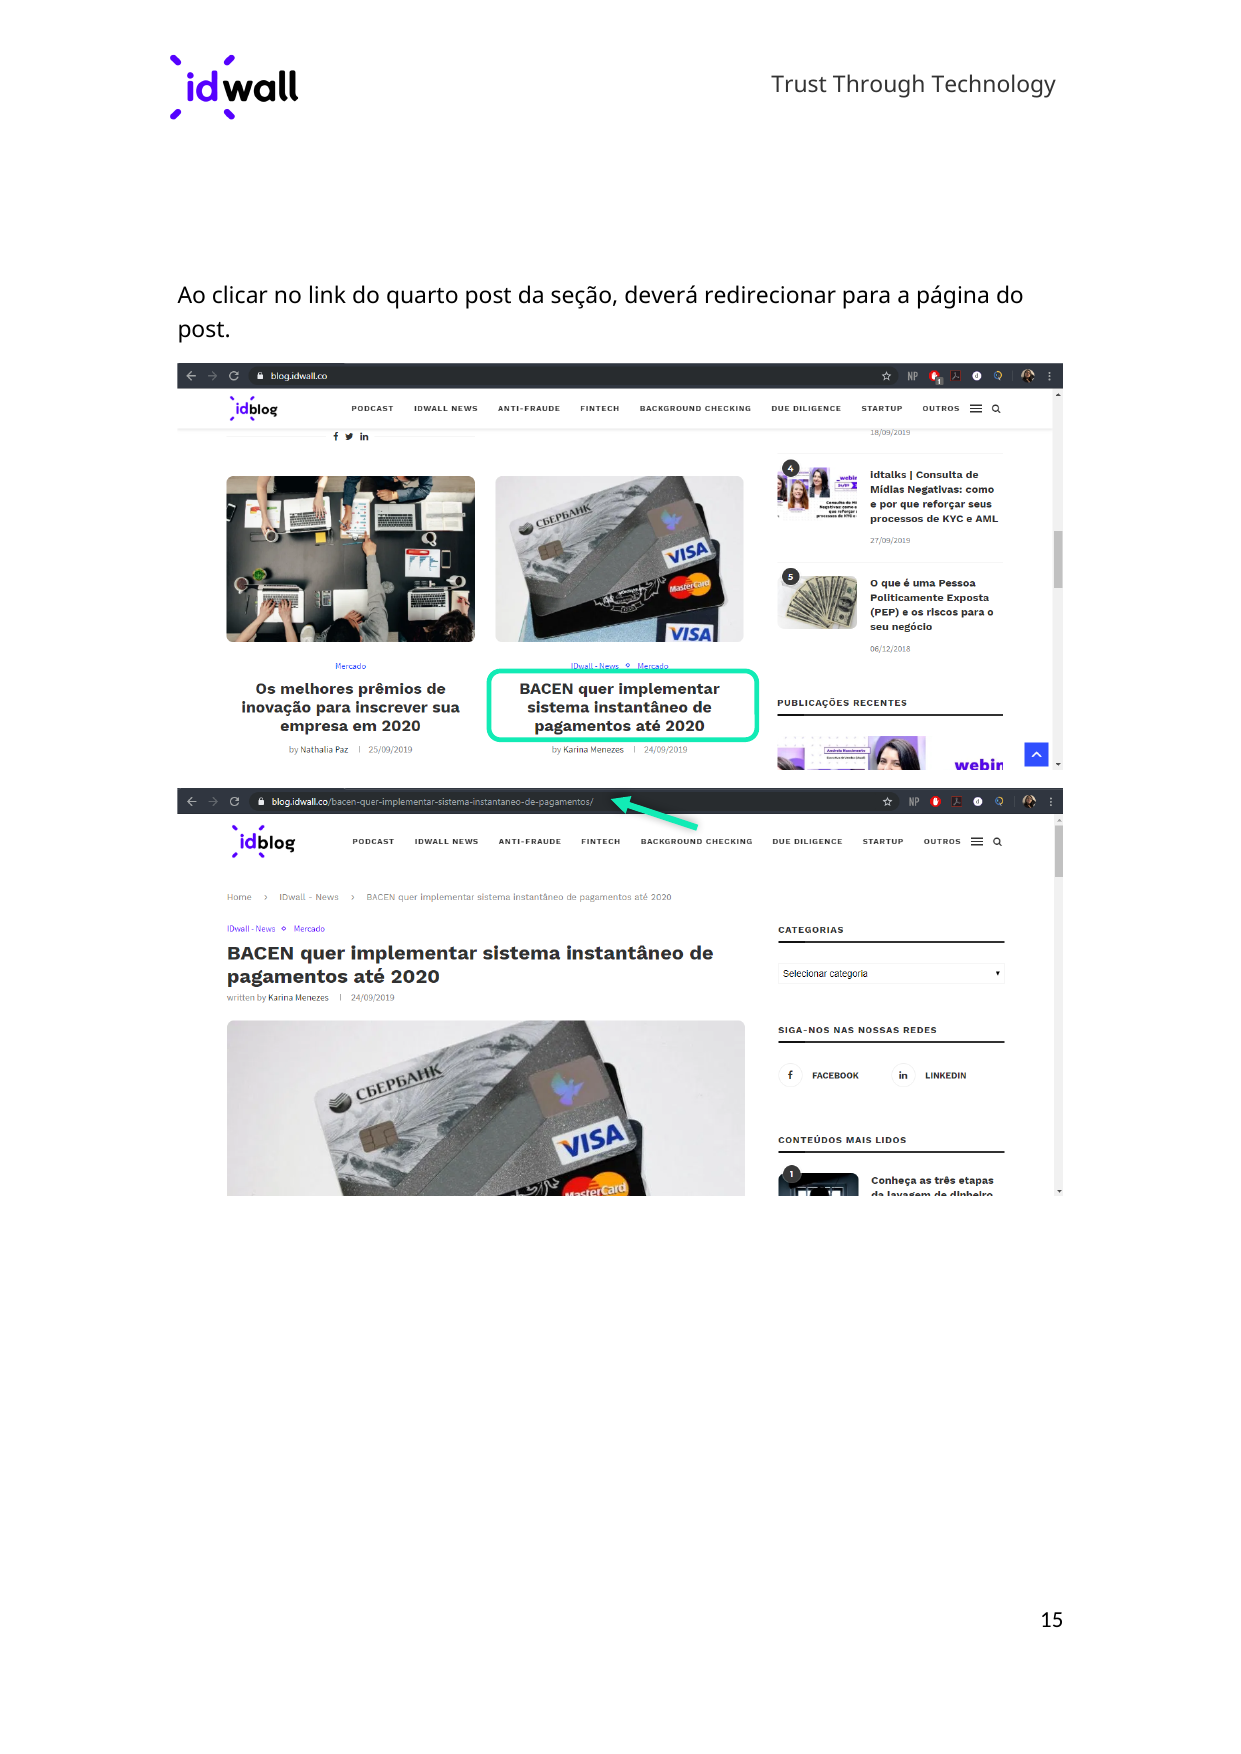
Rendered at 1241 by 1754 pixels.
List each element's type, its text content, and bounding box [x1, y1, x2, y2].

picture [177, 363, 1063, 770]
picture [164, 17, 304, 157]
text Ao clicar no link do quarto post da seção, deverá redirecionar para a página do post. [177, 279, 1063, 344]
picture [177, 788, 1063, 1196]
